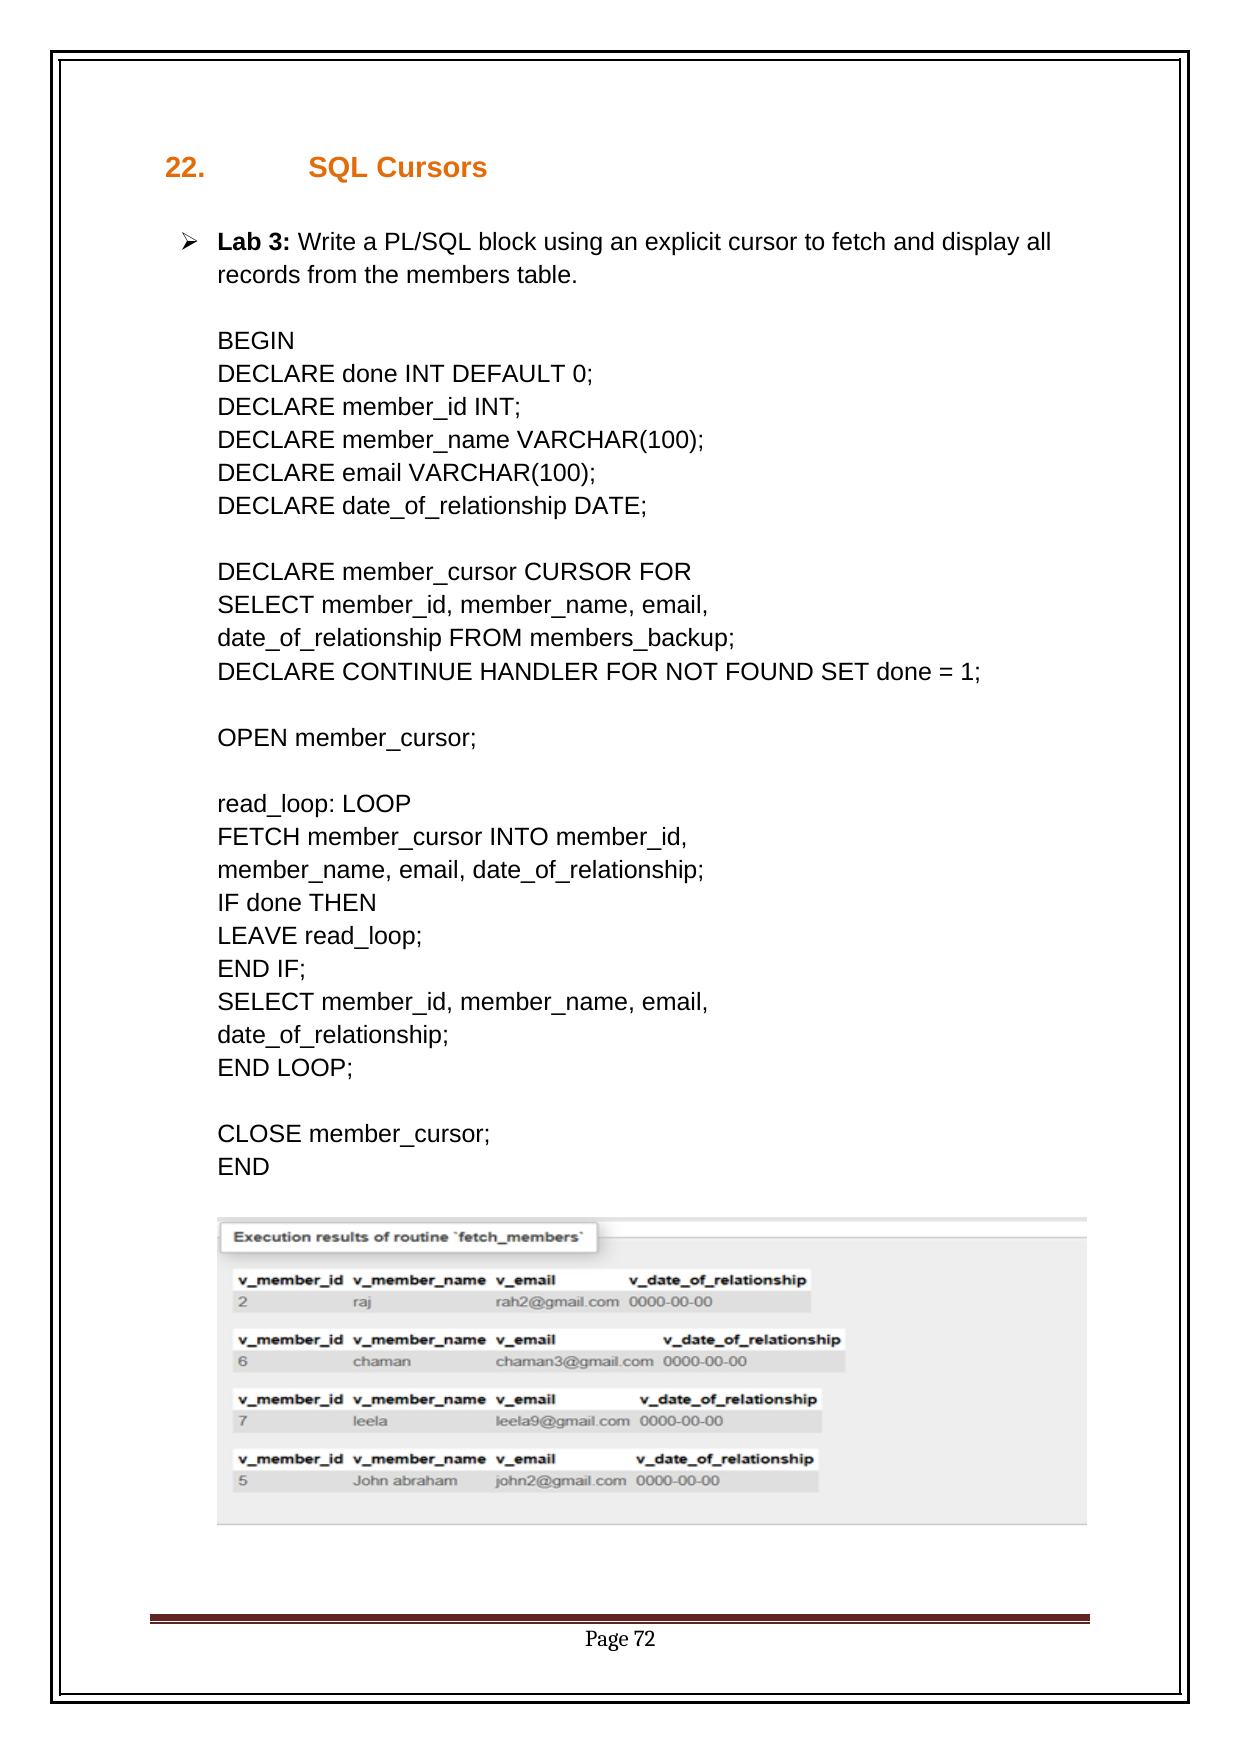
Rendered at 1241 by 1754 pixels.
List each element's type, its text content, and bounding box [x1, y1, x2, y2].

list SELECT member_id, member_name, email, [217, 987, 1090, 1015]
picture [217, 1217, 1087, 1545]
list CLOSE member_cursor; [217, 1119, 1090, 1147]
list DECLARE done INT DEFAULT 0; [217, 359, 1090, 388]
list END IF; [217, 954, 1090, 982]
list LEAVE read_loop; [217, 921, 1090, 949]
list member_name, email, date_of_relationship; [217, 854, 1090, 883]
list SELECT member_id, member_name, email, [217, 590, 1090, 619]
list date_of_relationship FROM members_backup; [217, 623, 1090, 652]
list DECLARE member_cursor CURSOR FOR [217, 557, 1090, 586]
list END LOOP; [217, 1053, 1090, 1081]
list BEGIN [217, 326, 1090, 355]
list date_of_relationship; [217, 1020, 1090, 1048]
list DECLARE member_name VARCHAR(100); [217, 425, 1090, 454]
list SQL Cursors [165, 150, 1090, 183]
list OPEN member_cursor; [217, 722, 1090, 751]
list DECLARE CONTINUE HANDLER FOR NOT FOUND SET done = 1; [217, 656, 1090, 685]
list END [217, 1152, 1090, 1181]
list DECLARE date_of_relationship DATE; [217, 491, 1090, 520]
list DECLARE email VARCHAR(100); [217, 458, 1090, 487]
list Lab 3: Write a PL/SQL block using an explicit cursor to fetch and display all records from the members table. [179, 227, 1090, 289]
list DECLARE member_id INT; [217, 392, 1090, 421]
list IF done THEN [217, 888, 1090, 916]
list FETCH member_cursor INTO member_id, [217, 822, 1090, 850]
list read_loop: LOOP [217, 788, 1090, 817]
